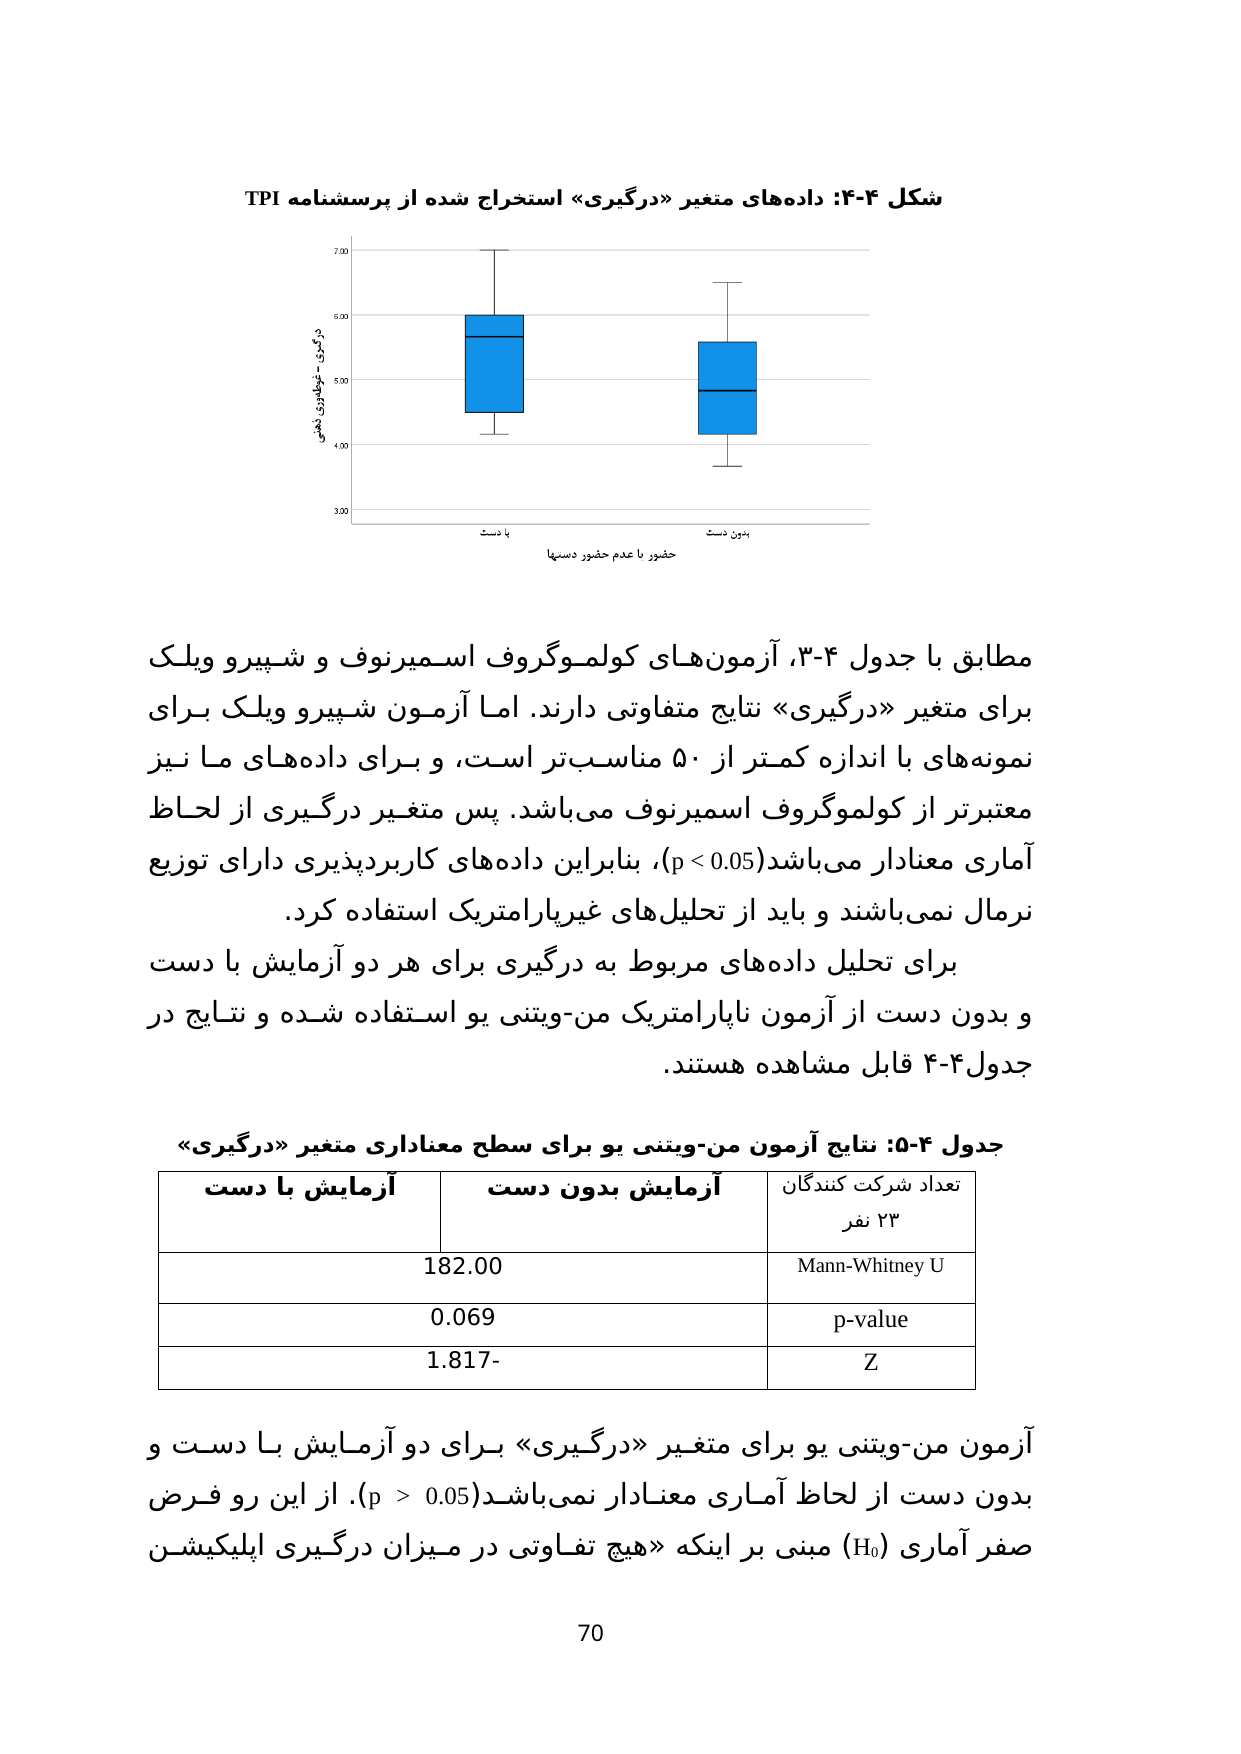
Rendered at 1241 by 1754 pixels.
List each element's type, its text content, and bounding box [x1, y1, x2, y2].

text شکل ۴-۴: داده‌های متغیر «درگیری» استخراج شده از پرسشنامه TPI [148, 184, 1033, 211]
text جدول ۴-۵: نتایج آزمون من-ویتنی یو برای سطح معناداری متغیر «درگیری» [148, 1131, 1033, 1158]
text مطابق با جدول ۴-۳، آزمون‌های کولموگروف اسمیرنوف و شپیرو ویلک برای متغیر «درگیری» نتایج متفاوتی دارند. اما آزمون شپیرو ویلک برای نمونه‌های با اندازه کمتر از ۵۰ مناسب‌تر است، و برای داده‌های ما نیز معتبرتر از کولموگروف اسمیرنوف می‌باشد. پس متغیر درگیری از لحاظ آماری معنادار می‌باشد(p < 0.05)، بنابراین داده‌های کاربردپذیری دارای توزیع نرمال نمی‌باشند و باید از تحلیل‌های غیرپارامتریک استفاده کرد. [148, 639, 1033, 928]
text برای تحلیل داده‌های مربوط به درگیری برای هر دو آزمایش با دست و بدون دست از آزمون ناپارامتریک من-ویتنی یو استفاده شده و نتایج در جدول۴-۴ قابل مشاهده هستند. [148, 944, 1033, 1080]
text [148, 1427, 1033, 1562]
table_cell p-value [768, 1304, 975, 1346]
table_cell 182.00 [159, 1253, 767, 1303]
table_header آزمایش با دست [159, 1172, 440, 1252]
table_cell Mann-Whitney U [768, 1253, 975, 1303]
picture [301, 232, 876, 571]
table_cell -1.817 [159, 1347, 767, 1389]
table_cell Z [768, 1347, 975, 1389]
table_header تعداد شرکت کنندگان ۲۳ نفر [768, 1172, 975, 1252]
table_header آزمایش بدون دست [441, 1172, 767, 1252]
table_cell 0.069 [159, 1304, 767, 1346]
